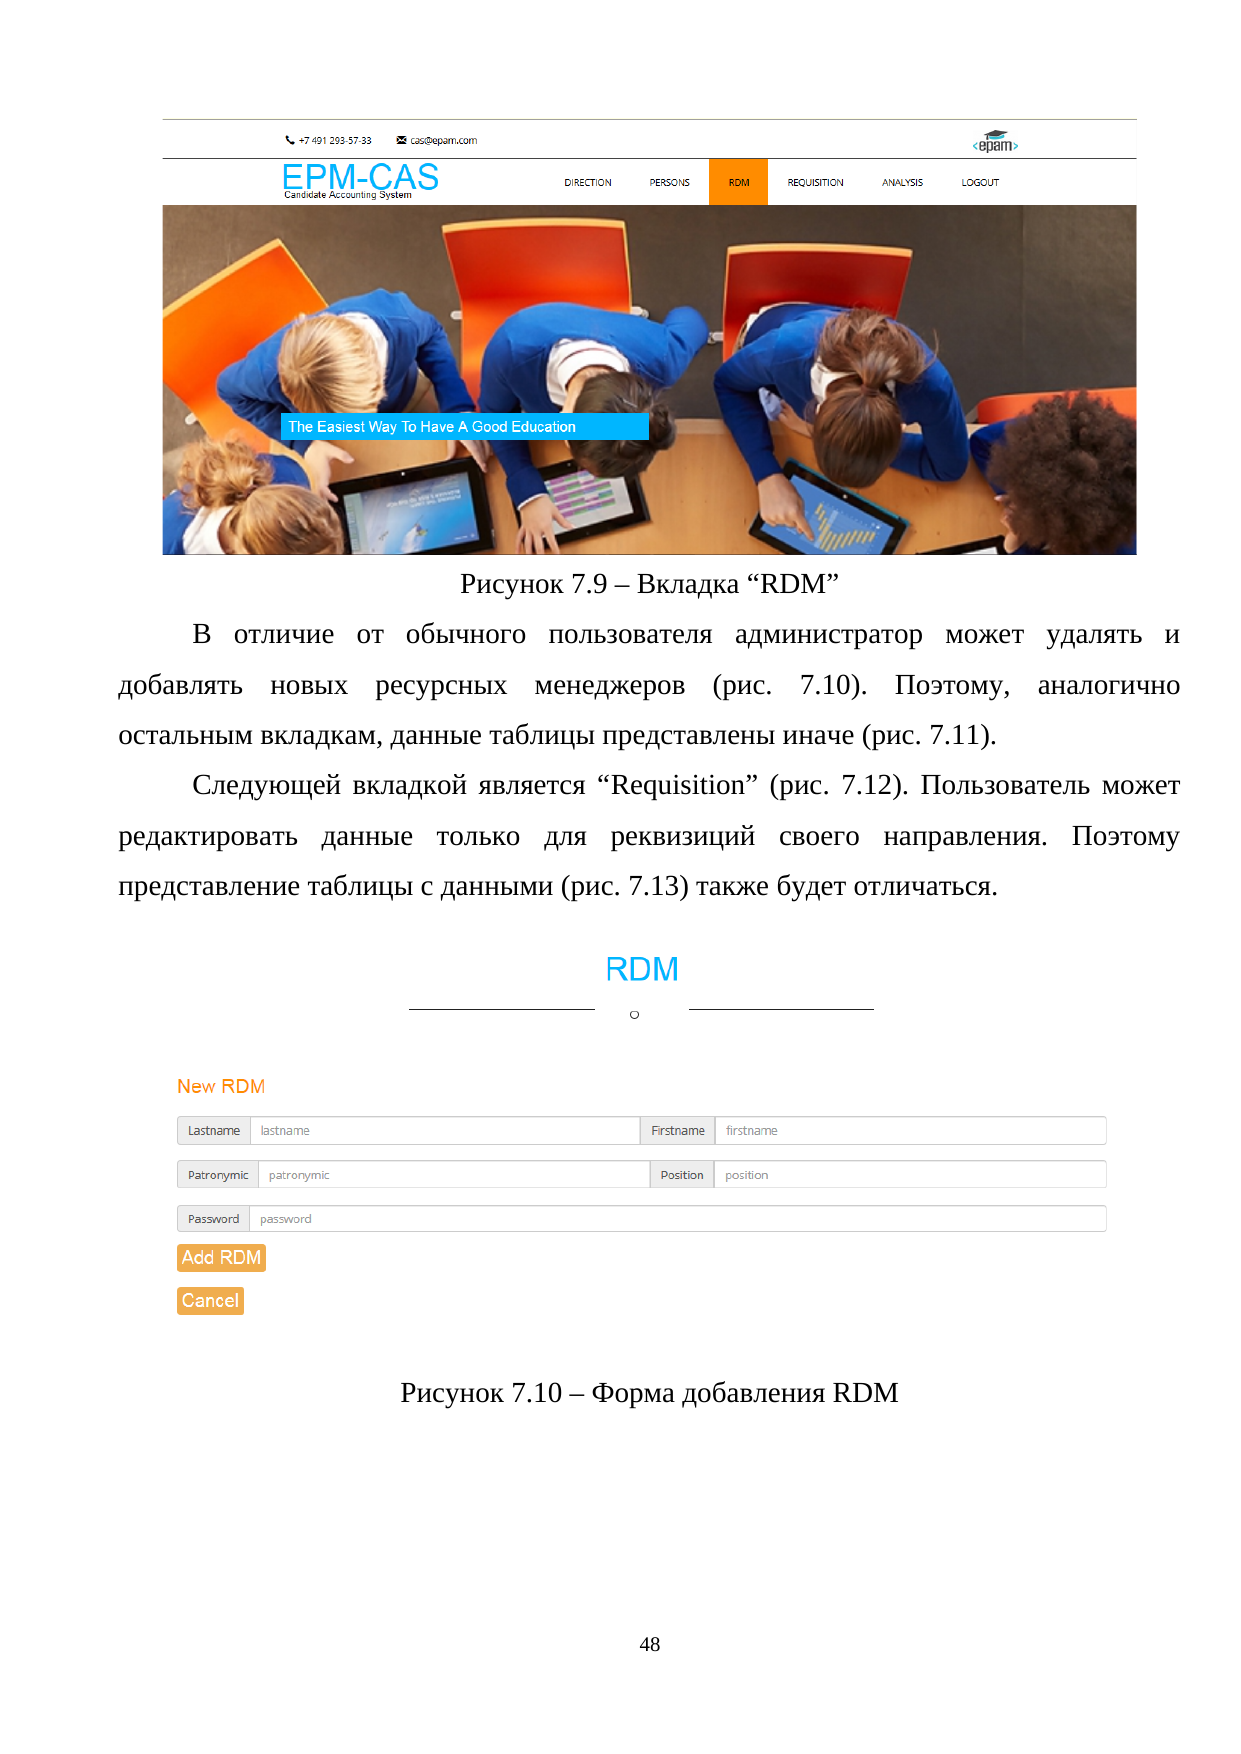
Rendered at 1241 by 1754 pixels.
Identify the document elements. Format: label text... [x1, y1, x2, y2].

text Рисунок 7.10 – Форма добавления RDM [118, 1375, 1181, 1409]
text Рисунок 7.9 – Вкладка “RDM” [118, 566, 1181, 600]
text Следующей вкладкой является “Requisition” (рис. 7.12). Пользователь может редактировать данные только для реквизиций своего направления. Поэтому представление таблицы с данными (рис. 7.13) также будет отличаться. [118, 767, 1181, 902]
picture [162, 918, 1137, 1364]
picture [162, 118, 1137, 555]
text В отличие от обычного пользователя администратор может удалять и добавлять новых ресурсных менеджеров (рис. 7.10). Поэтому, аналогично остальным вкладкам, данные таблицы представлены иначе (рис. 7.11). [118, 616, 1181, 751]
